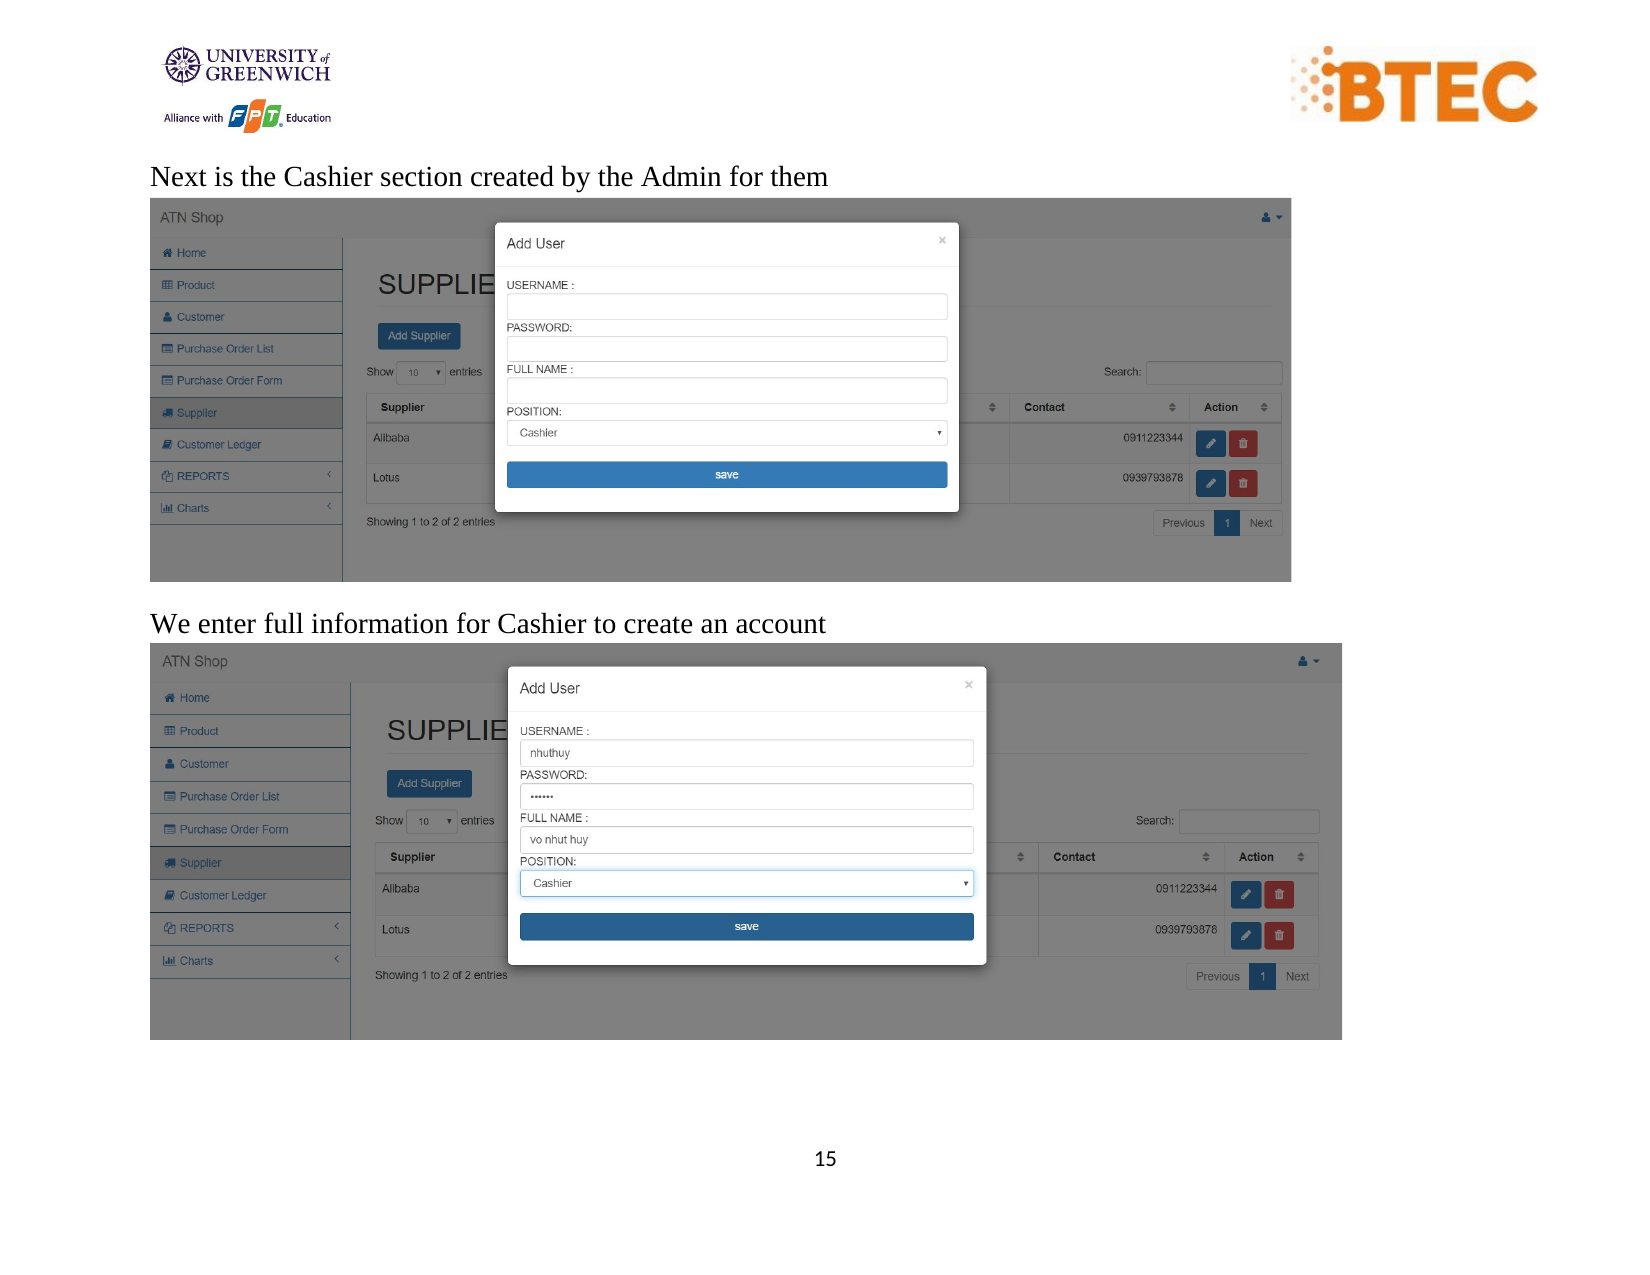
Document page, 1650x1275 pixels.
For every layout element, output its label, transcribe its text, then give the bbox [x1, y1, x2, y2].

picture [150, 32, 343, 144]
picture [150, 196, 1292, 582]
picture [150, 643, 1343, 1040]
picture [1290, 46, 1538, 122]
